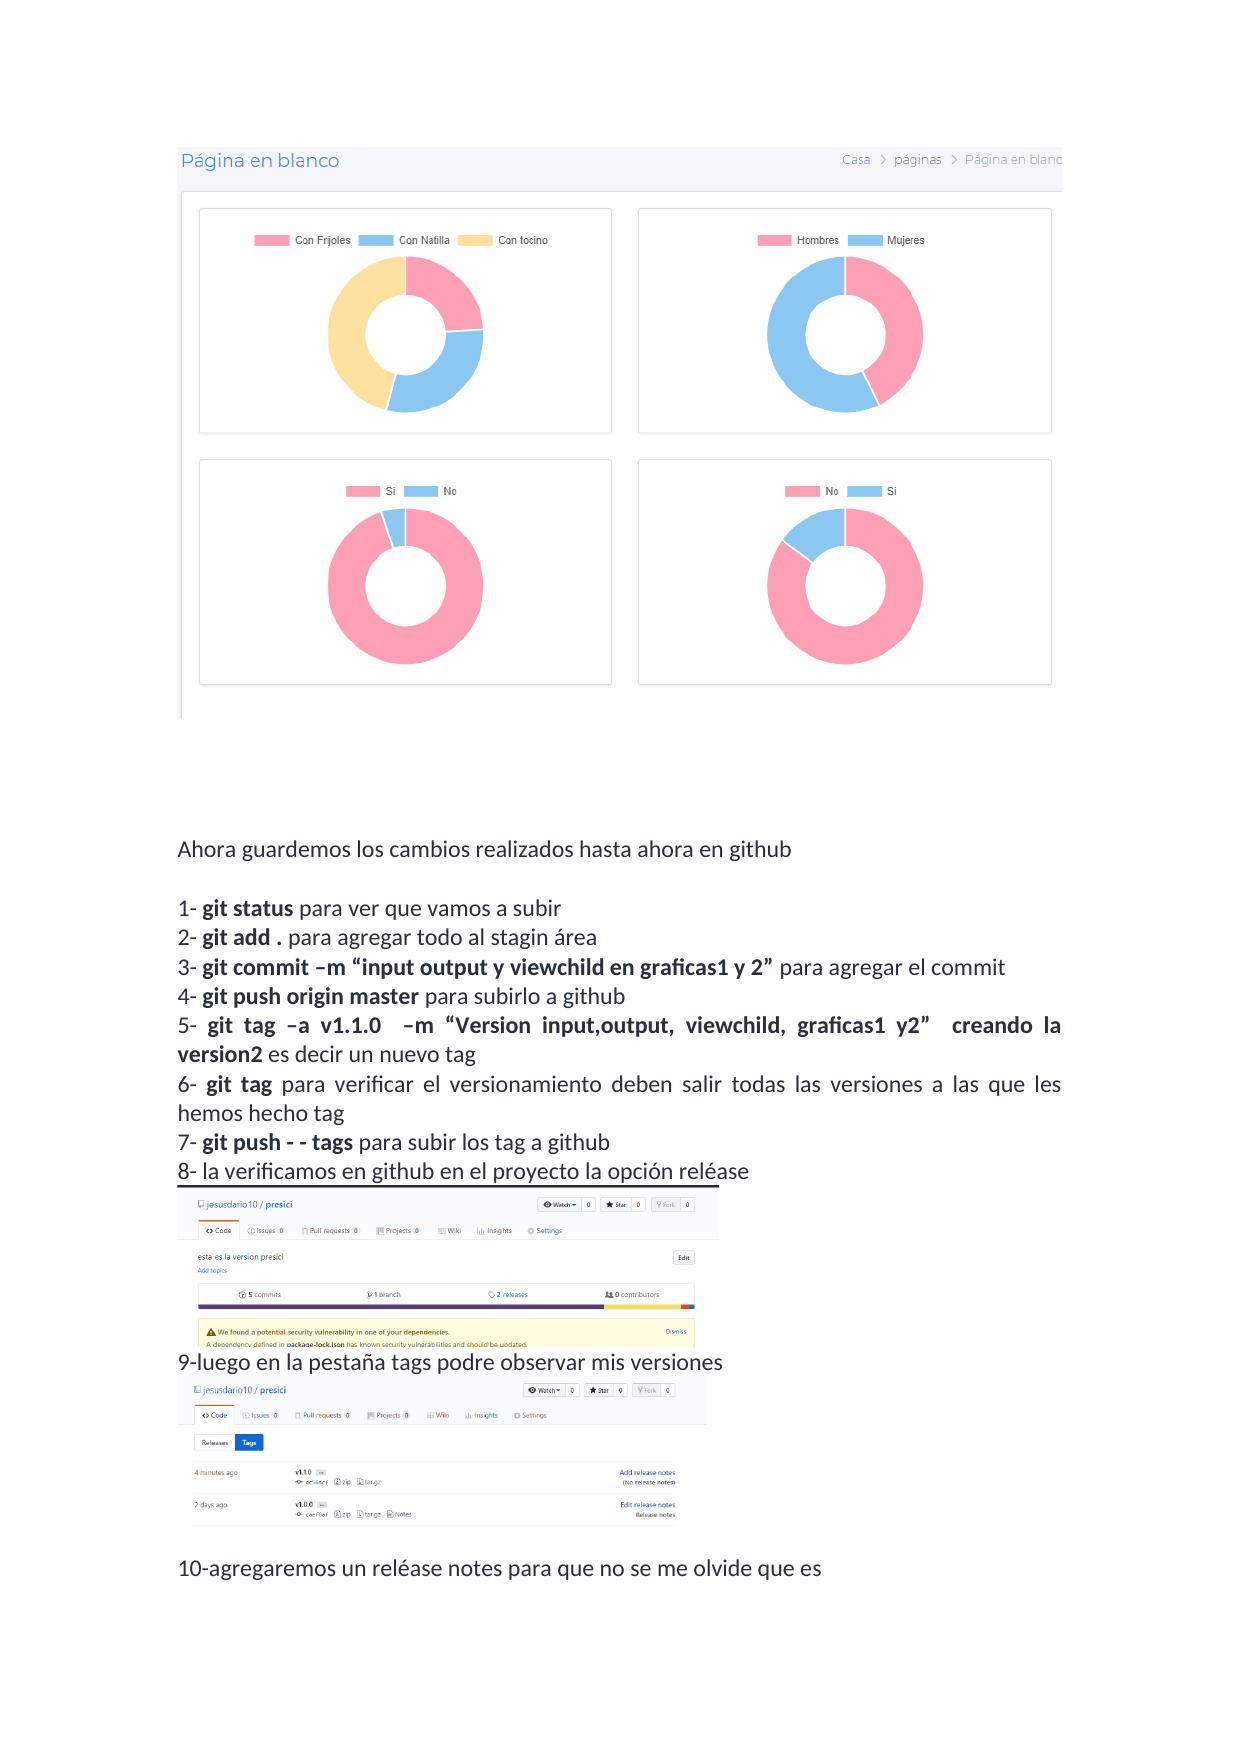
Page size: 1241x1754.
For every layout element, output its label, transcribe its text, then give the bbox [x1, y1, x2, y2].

picture [177, 1185, 720, 1347]
list 6- git tag para verificar el versionamiento deben salir todas las versiones a las que les hemos hecho tag [177, 1069, 1063, 1127]
picture [177, 1376, 707, 1553]
list 8- la verificamos en github en el proyecto la opción reléase [177, 1156, 1063, 1186]
list 4- git push origin master para subirlo a github [177, 981, 1063, 1010]
list 3- git commit –m “input output y viewchild en graficas1 y 2” para agregar el commit [177, 952, 1063, 981]
list 5- git tag –a v1.1.0 –m “Version input,output, viewchild, graficas1 y2” creando la version2 es decir un nuevo tag [177, 1010, 1063, 1069]
list Ahora guardemos los cambios realizados hasta ahora en github [177, 834, 1063, 864]
picture [177, 147, 1063, 718]
list 2- git add . para agregar todo al stagin área [177, 922, 1063, 952]
list 10-agregaremos un reléase notes para que no se me olvide que es [177, 1553, 1063, 1582]
list 7- git push - - tags para subir los tag a github [177, 1127, 1063, 1156]
list 9-luego en la pestaña tags podre observar mis versiones [177, 1347, 1063, 1376]
list 1- git status para ver que vamos a subir [177, 893, 1063, 922]
